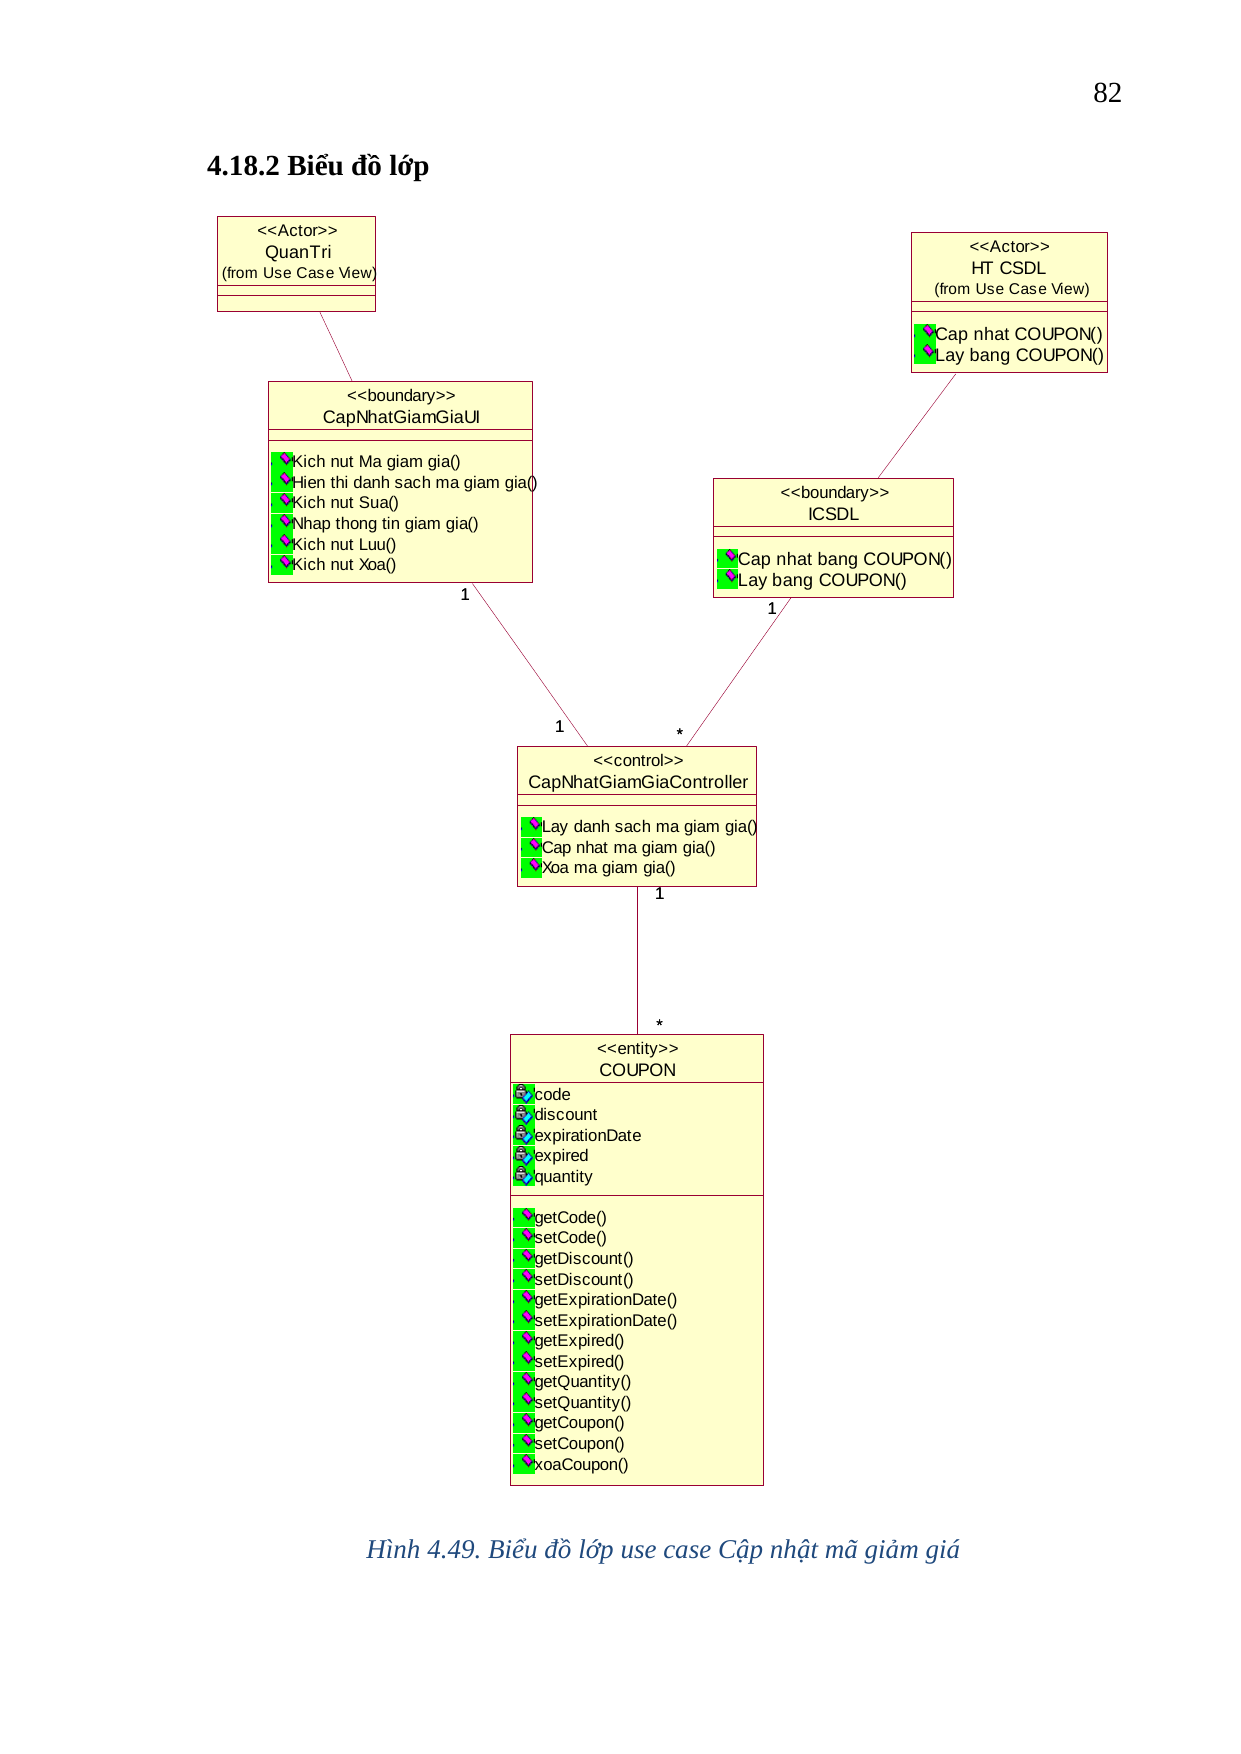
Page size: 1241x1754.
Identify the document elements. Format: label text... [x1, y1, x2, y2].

subtitle Biểu đồ lớp [207, 148, 1122, 181]
